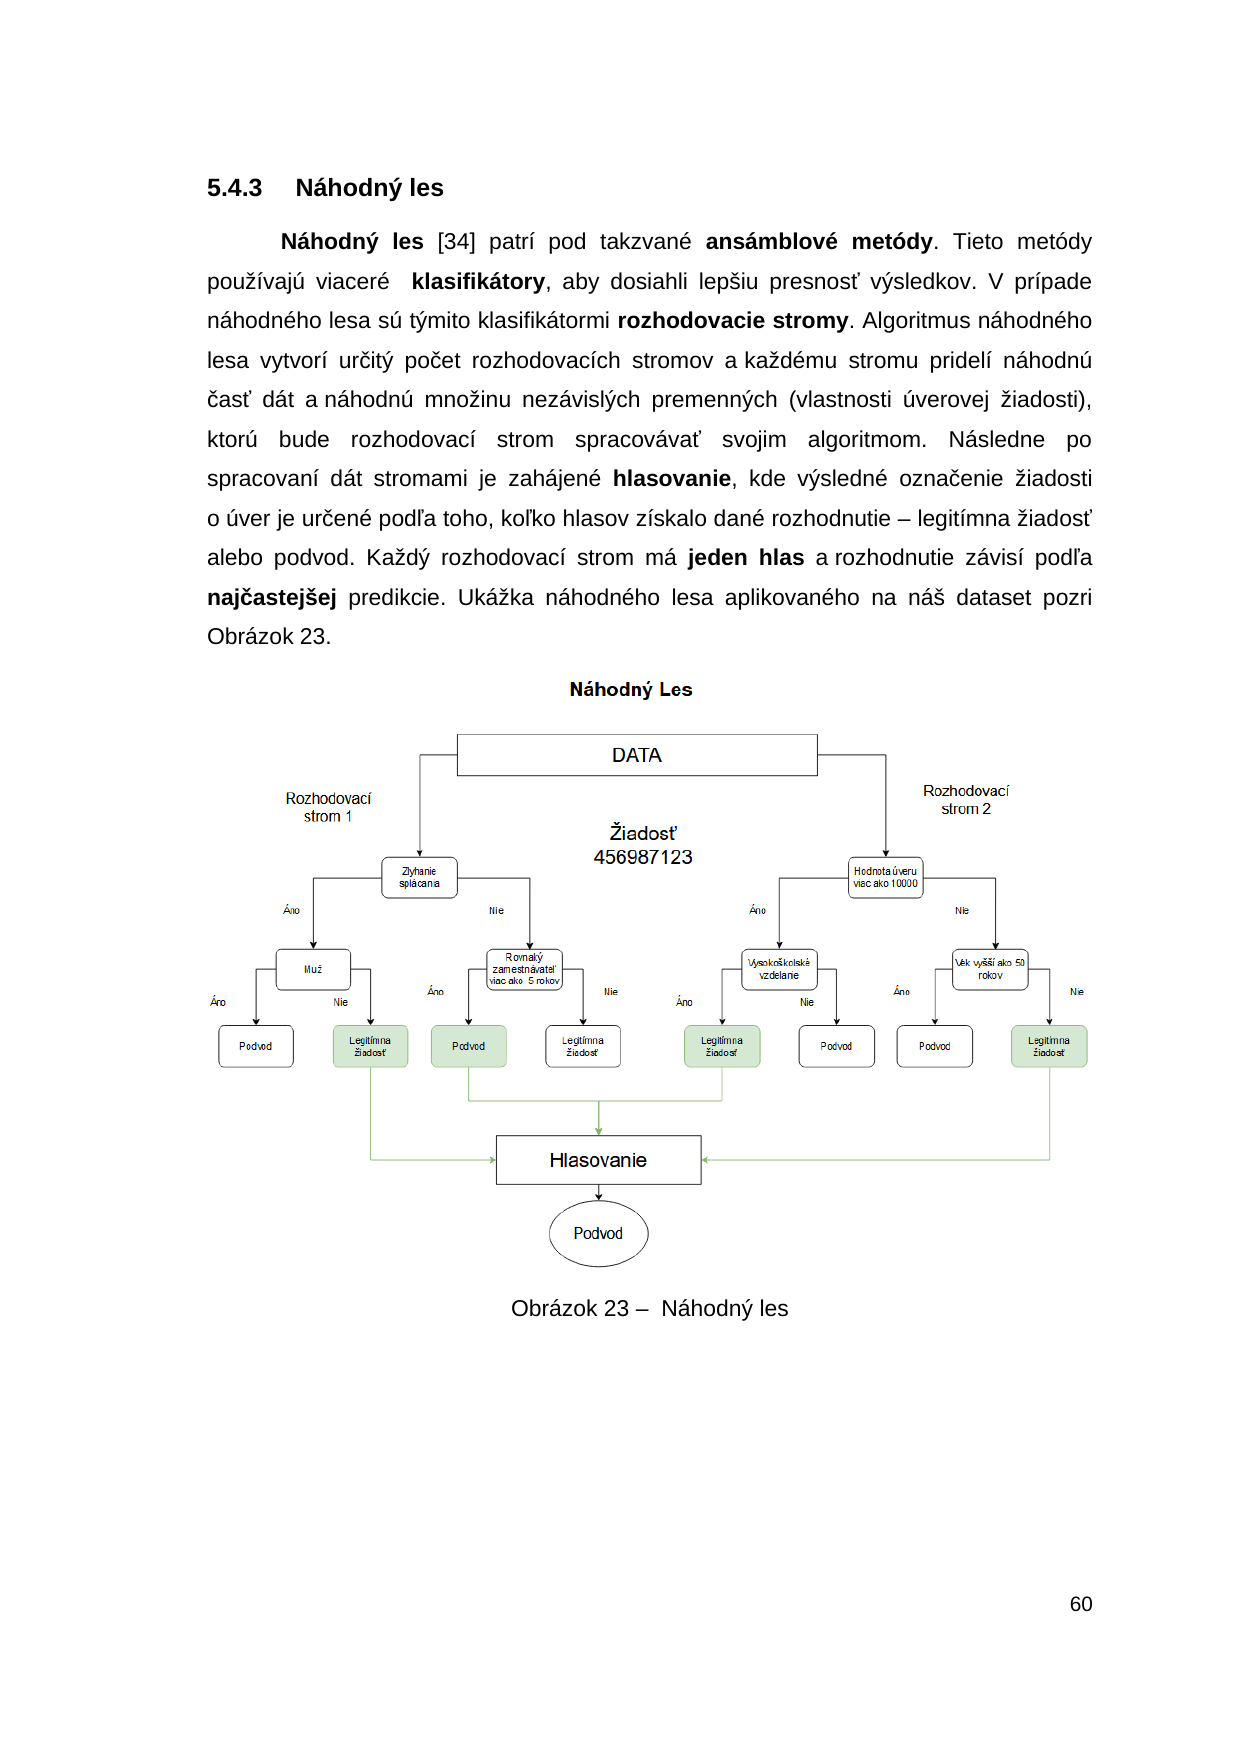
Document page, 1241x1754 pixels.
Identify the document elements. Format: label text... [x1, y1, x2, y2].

text Obrázok 23 – Náhodný les [207, 1295, 1092, 1321]
picture [206, 662, 1093, 1270]
subtitle Náhodný les [207, 173, 1092, 201]
text Náhodný les [34] patrí pod takzvané ansámblové metódy. Tieto metódy používajú viaceré klasifikátory, aby dosiahli lepšiu presnosť výsledkov. V prípade náhodného lesa sú týmito klasifikátormi rozhodovacie stromy. Algoritmus náhodného lesa vytvorí určitý počet rozhodovacích stromov a každému stromu pridelí náhodnú časť dát a náhodnú množinu nezávislých premenných (vlastnosti úverovej žiadosti), ktorú bude rozhodovací strom spracovávať svojim algoritmom. Následne po spracovaní dát stromami je zahájené hlasovanie, kde výsledné označenie žiadosti o úver je určené podľa toho, koľko hlasov získalo dané rozhodnutie – legitímna žiadosť alebo podvod. Každý rozhodovací strom má jeden hlas a rozhodnutie závisí podľa najčastejšej predikcie. Ukážka náhodného lesa aplikovaného na náš dataset pozri Obrázok 23. [207, 228, 1092, 649]
